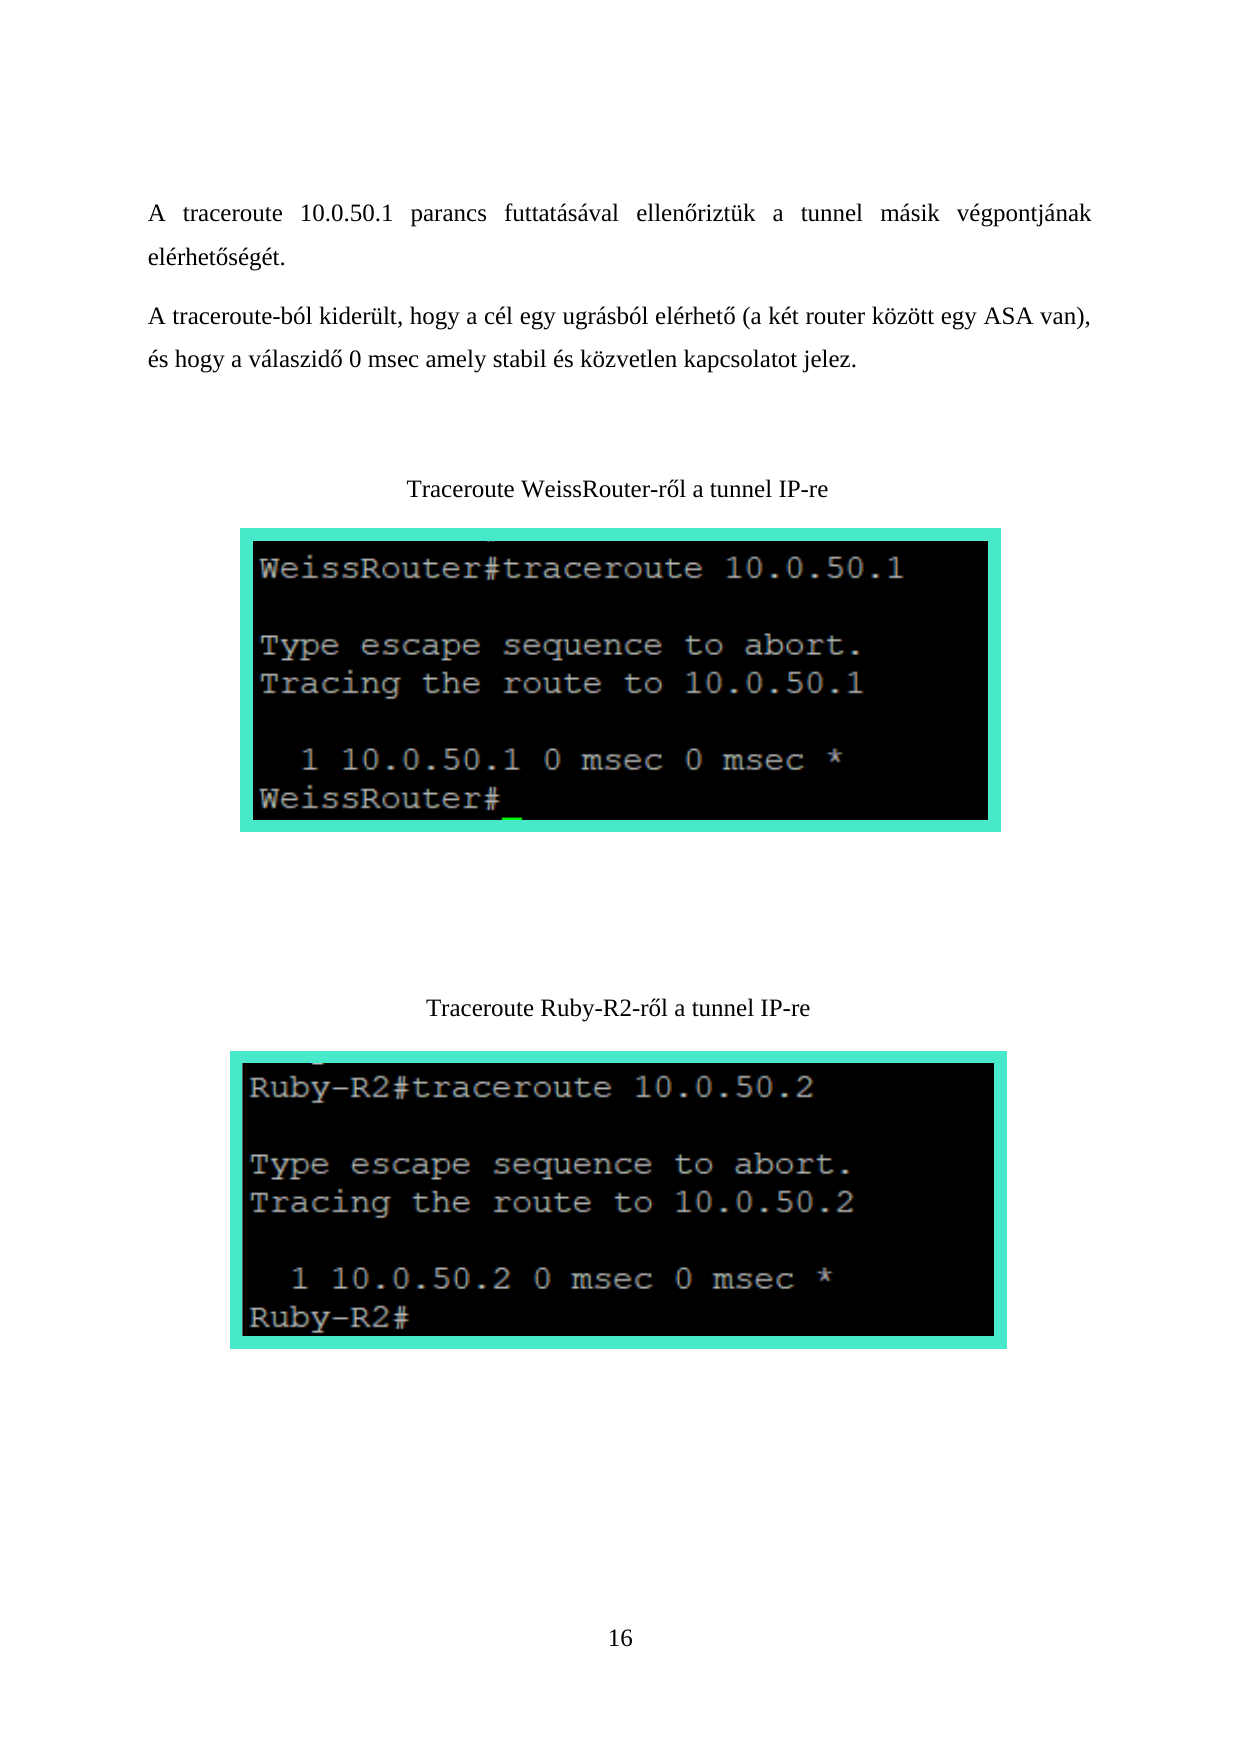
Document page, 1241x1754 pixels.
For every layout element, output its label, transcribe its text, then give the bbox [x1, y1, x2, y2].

text A traceroute-ból kiderült, hogy a cél egy ugrásból elérhető (a két router között egy ASA van), és hogy a válaszidő 0 msec amely stabil és közvetlen kapcsolatot jelez. [148, 301, 1093, 373]
text A traceroute 10.0.50.1 parancs futtatásával ellenőriztük a tunnel másik végpontjának elérhetőségét. [148, 198, 1093, 270]
picture [253, 541, 988, 820]
picture [242, 1063, 994, 1336]
